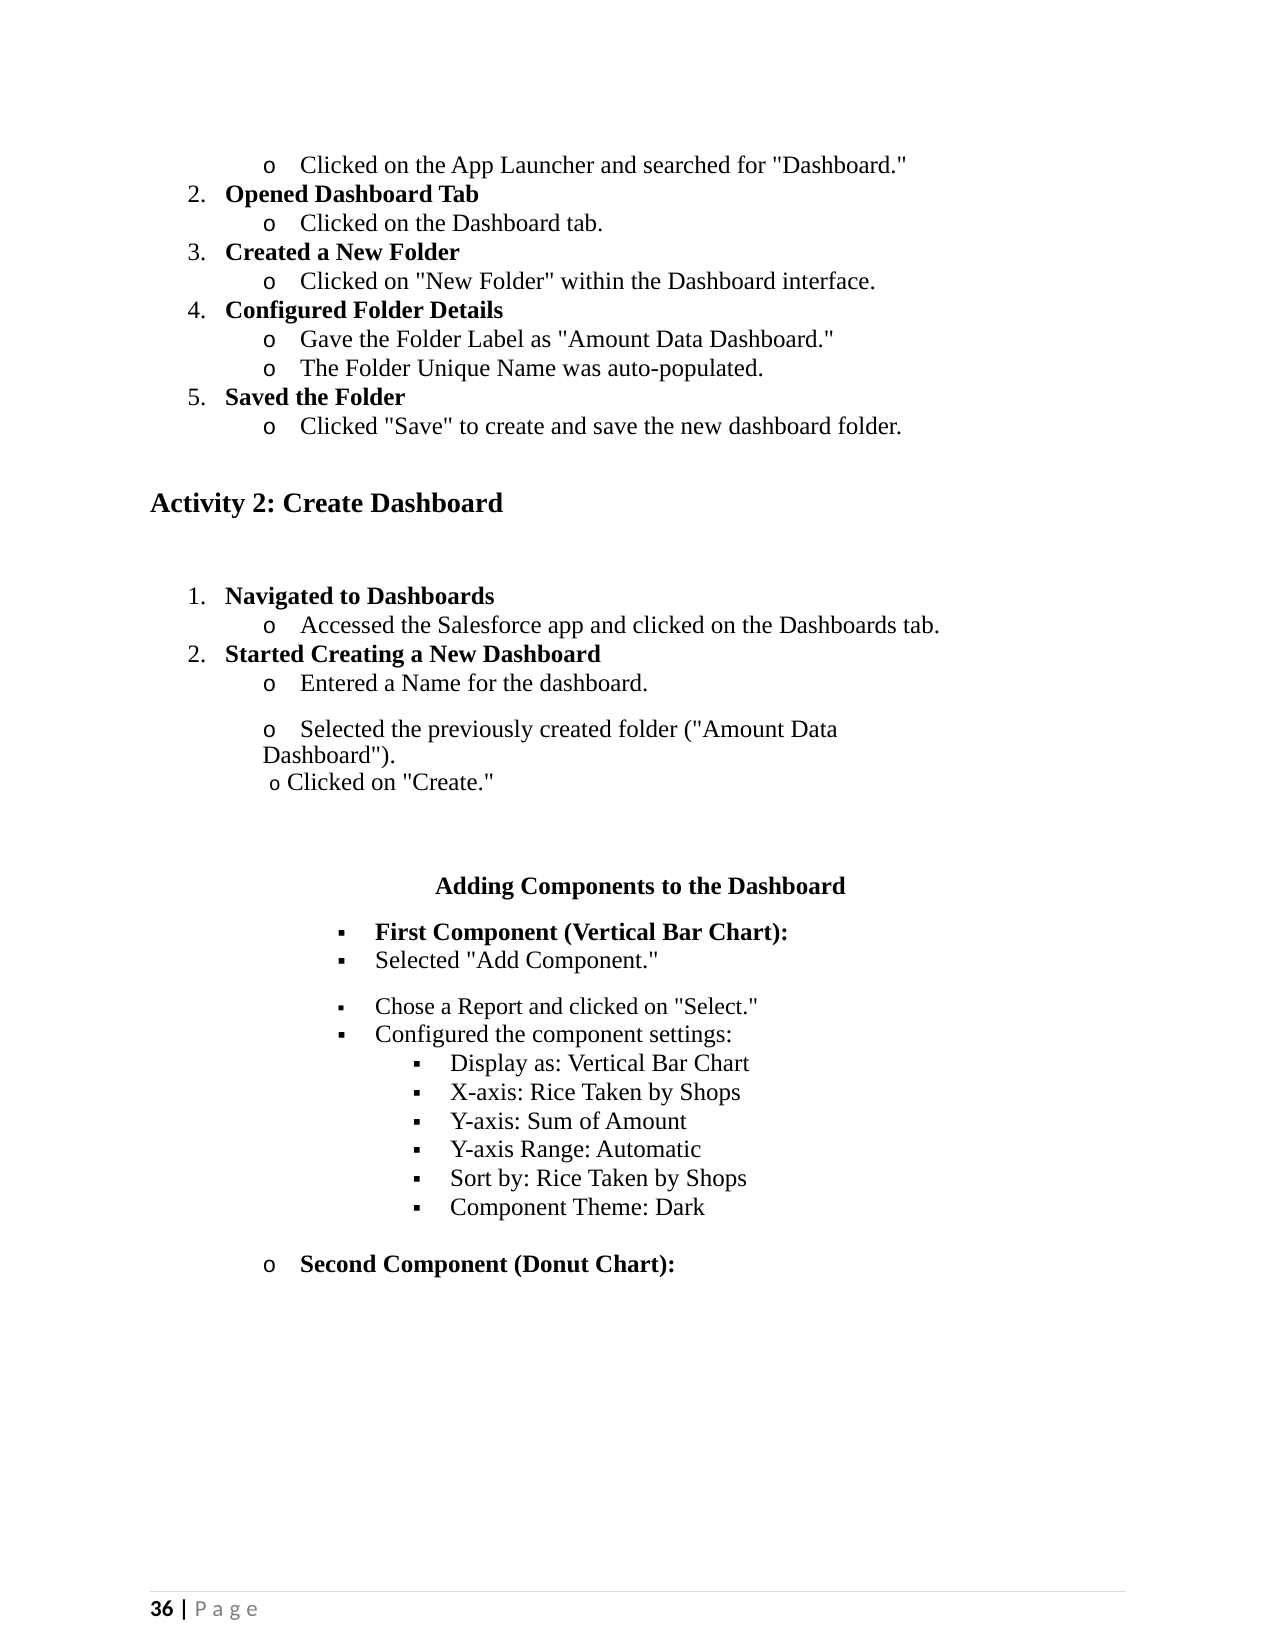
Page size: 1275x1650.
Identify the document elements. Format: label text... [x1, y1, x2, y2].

list Clicked on the App Launcher and searched for "Dashboard." [262, 150, 1125, 179]
list Navigated to Dashboards [187, 581, 1125, 610]
list Created a New Folder [187, 237, 1125, 266]
list Opened Dashboard Tab [187, 179, 1125, 208]
list Clicked on "New Folder" within the Dashboard interface. [262, 266, 1125, 295]
list Clicked "Save" to create and save the new dashboard folder. [262, 411, 1125, 440]
list Display as: Vertical Bar Chart [413, 1048, 1125, 1077]
list First Component (Vertical Bar Chart): [337, 917, 1125, 945]
list X-axis: Rice Taken by Shops [413, 1077, 1125, 1106]
list Y-axis Range: Automatic [413, 1134, 1125, 1163]
list Chose a Report and clicked on "Select." [337, 992, 1125, 1019]
list Accessed the Salesforce app and clicked on the Dashboards tab. [262, 610, 1125, 639]
text Adding Components to the Dashboard [150, 871, 1125, 900]
list Configured Folder Details [187, 295, 1125, 324]
list Clicked on the Dashboard tab. [262, 208, 1125, 237]
list Gave the Folder Label as "Amount Data Dashboard." [262, 324, 1125, 353]
list The Folder Unique Name was auto-populated. [262, 353, 1125, 382]
list Saved the Folder [187, 382, 1125, 411]
list Second Component (Donut Chart): [262, 1249, 1125, 1279]
list Y-axis: Sum of Amount [413, 1106, 1125, 1134]
list Configured the component settings: [337, 1019, 1125, 1048]
list Entered a Name for the dashboard. [262, 668, 1125, 697]
list Component Theme: Dark [413, 1192, 1125, 1221]
list Started Creating a New Dashboard [187, 639, 1125, 668]
list Selected the previously created folder ("Amount Data Dashboard"). [262, 715, 977, 769]
list Sort by: Rice Taken by Shops [413, 1163, 1125, 1192]
list Selected "Add Component." [337, 945, 1125, 974]
text o Clicked on "Create." [262, 769, 977, 796]
text Activity 2: Create Dashboard [150, 487, 1125, 519]
